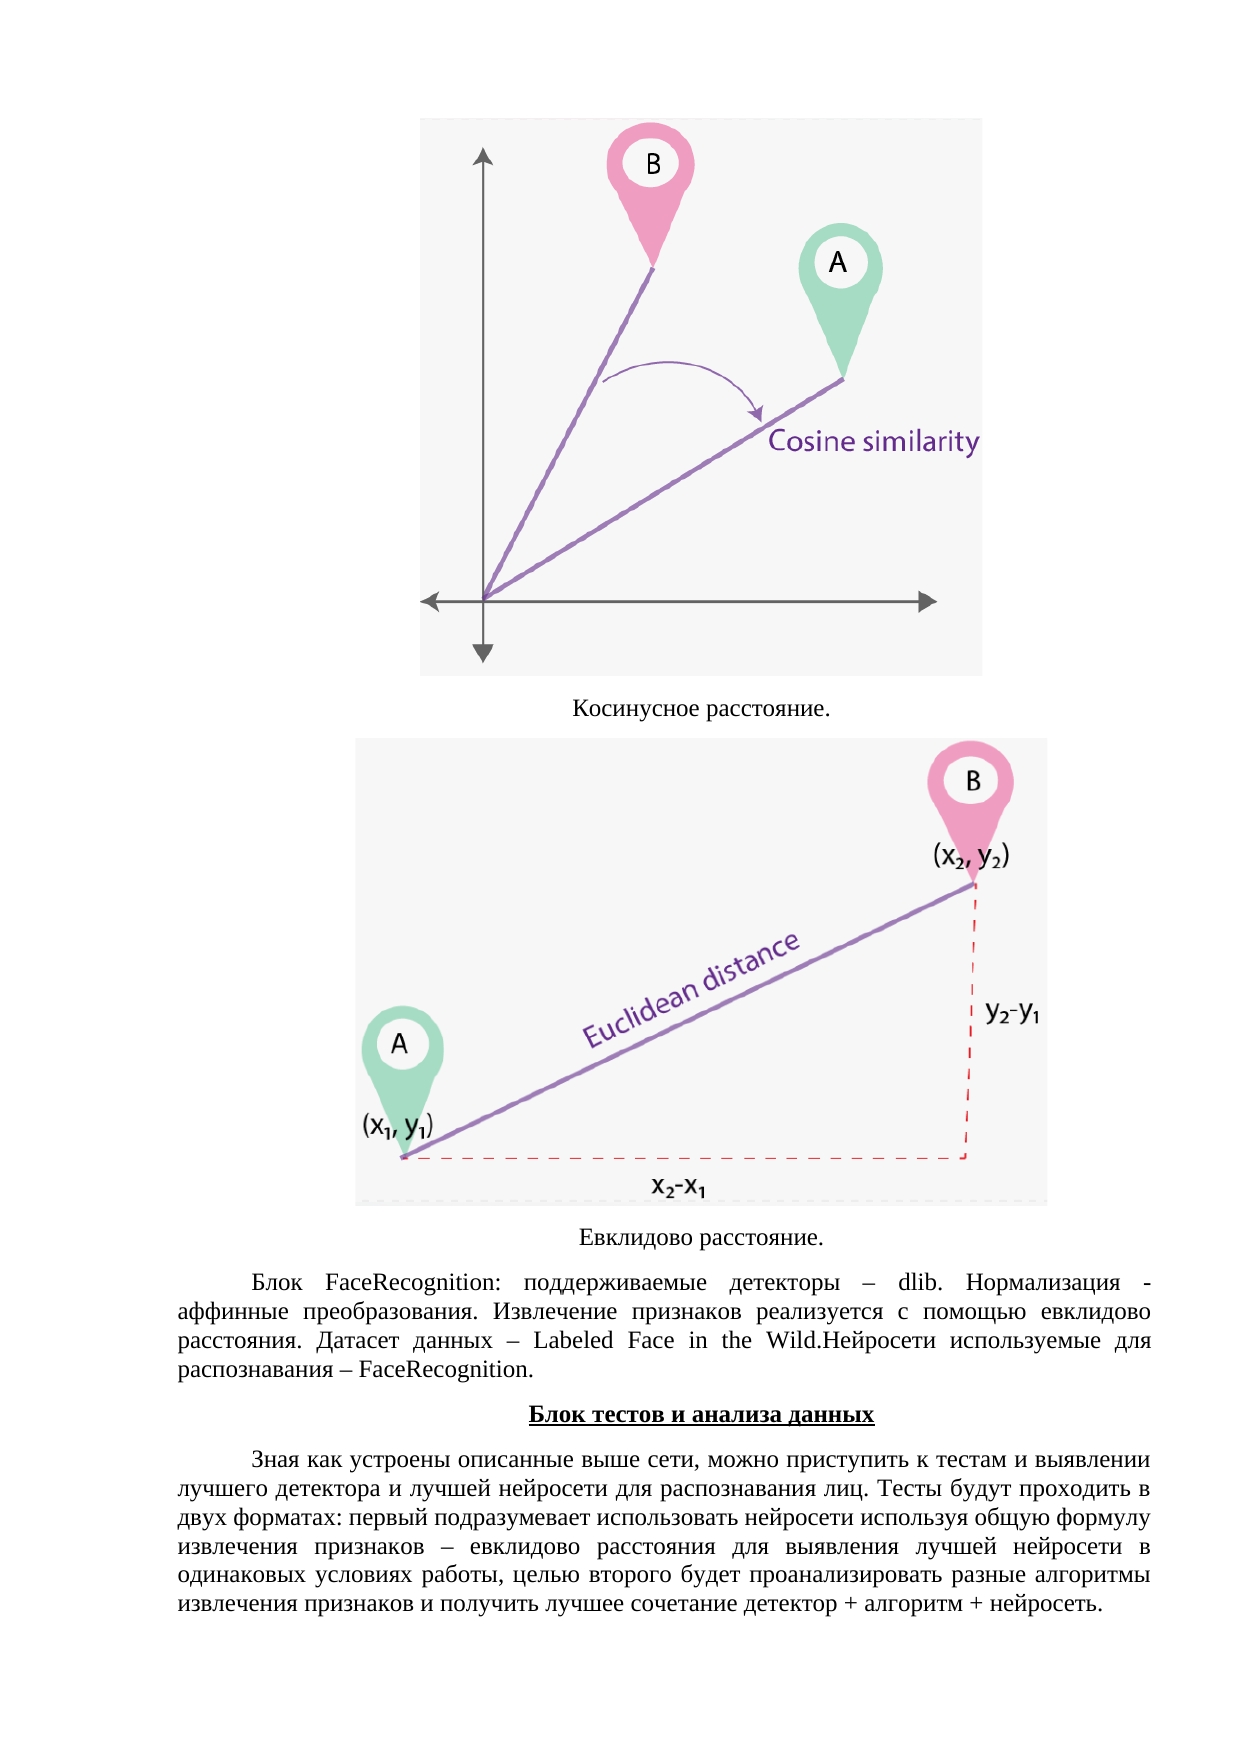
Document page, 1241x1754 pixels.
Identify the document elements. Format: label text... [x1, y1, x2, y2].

text Блок FaceRecognition: поддерживаемые детекторы – dlib. Нормализация - аффинные преобразования. Извлечение признаков реализуется с помощью евклидово расстояния. Датасет данных – Labeled Face in the Wild.Нейросети используемые для распознавания – FaceRecognition. [177, 1267, 1152, 1382]
text Косинусное расстояние. [177, 693, 1152, 721]
picture [355, 738, 1048, 1206]
text Зная как устроены описанные выше сети, можно приступить к тестам и выявлении лучшего детектора и лучшей нейросети для распознавания лиц. Тесты будут проходить в двух форматах: первый подразумевает использовать нейросети используя общую формулу извлечения признаков – евклидово расстояния для выявления лучшей нейросети в одинаковых условиях работы, целью второго будет проанализировать разные алгоритмы извлечения признаков и получить лучшее сочетание детектор + алгоритм + нейросеть. [177, 1444, 1152, 1617]
picture [420, 118, 983, 676]
text Блок тестов и анализа данных [177, 1399, 1152, 1428]
text Евклидово расстояние. [177, 1222, 1152, 1251]
